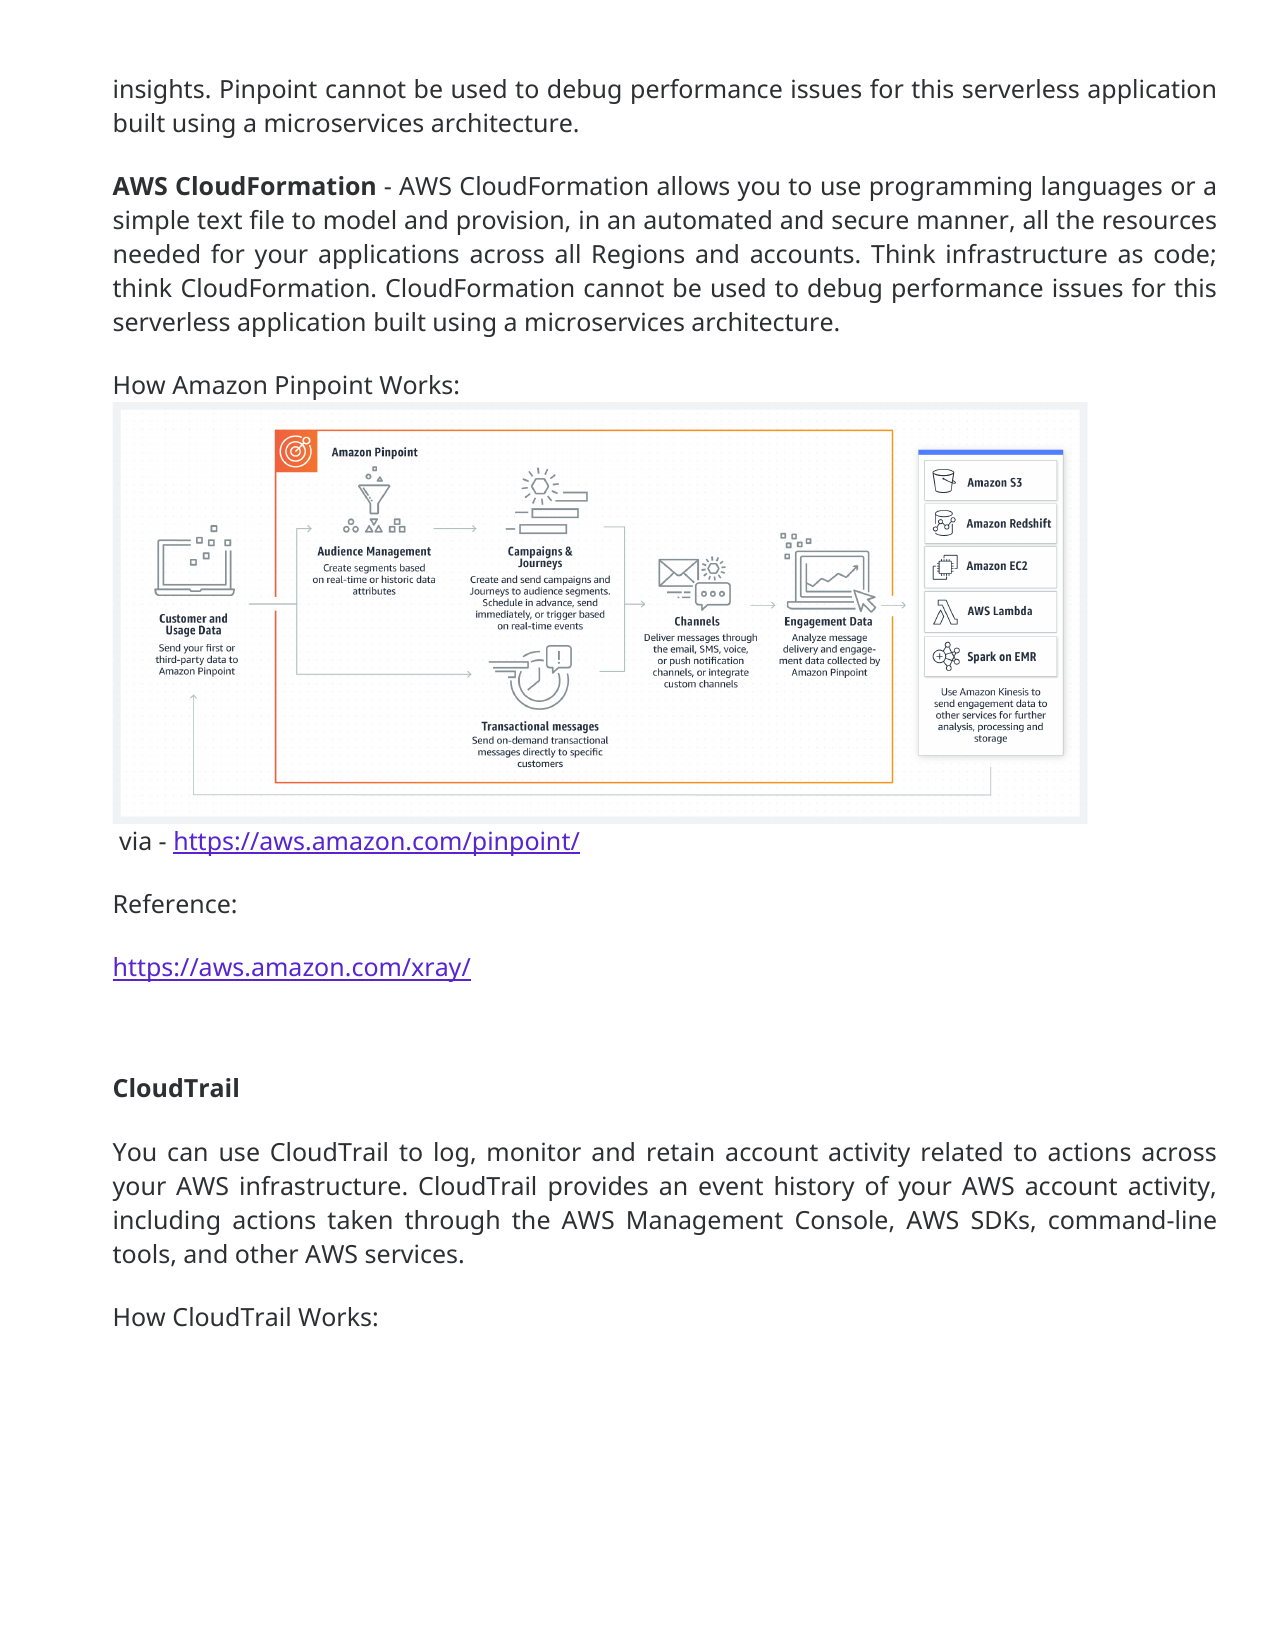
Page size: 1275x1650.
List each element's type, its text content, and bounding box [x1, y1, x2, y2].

text You can use CloudTrail to log, monitor and retain account activity related to actions across your AWS infrastructure. CloudTrail provides an event history of your AWS account activity, including actions taken through the AWS Management Console, AWS SDKs, command-line tools, and other AWS services. [112, 1134, 1219, 1270]
text Reference: [112, 887, 1219, 921]
text https://aws.amazon.com/xray/ [112, 950, 1219, 984]
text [112, 71, 1219, 139]
text CloudTrail [112, 1071, 1219, 1105]
text via - https://aws.amazon.com/pinpoint/ [112, 823, 1219, 857]
text How CloudTrail Works: [112, 1299, 1219, 1334]
picture [112, 402, 1088, 824]
text How Amazon Pinpoint Works: [112, 368, 1219, 402]
text AWS CloudFormation - AWS CloudFormation allows you to use programming languages or a simple text file to model and provision, in an automated and secure manner, all the resources needed for your applications across all Regions and accounts. Think infrastructure as code; think CloudFormation. CloudFormation cannot be used to debug performance issues for this serverless application built using a microservices architecture. [112, 168, 1219, 339]
